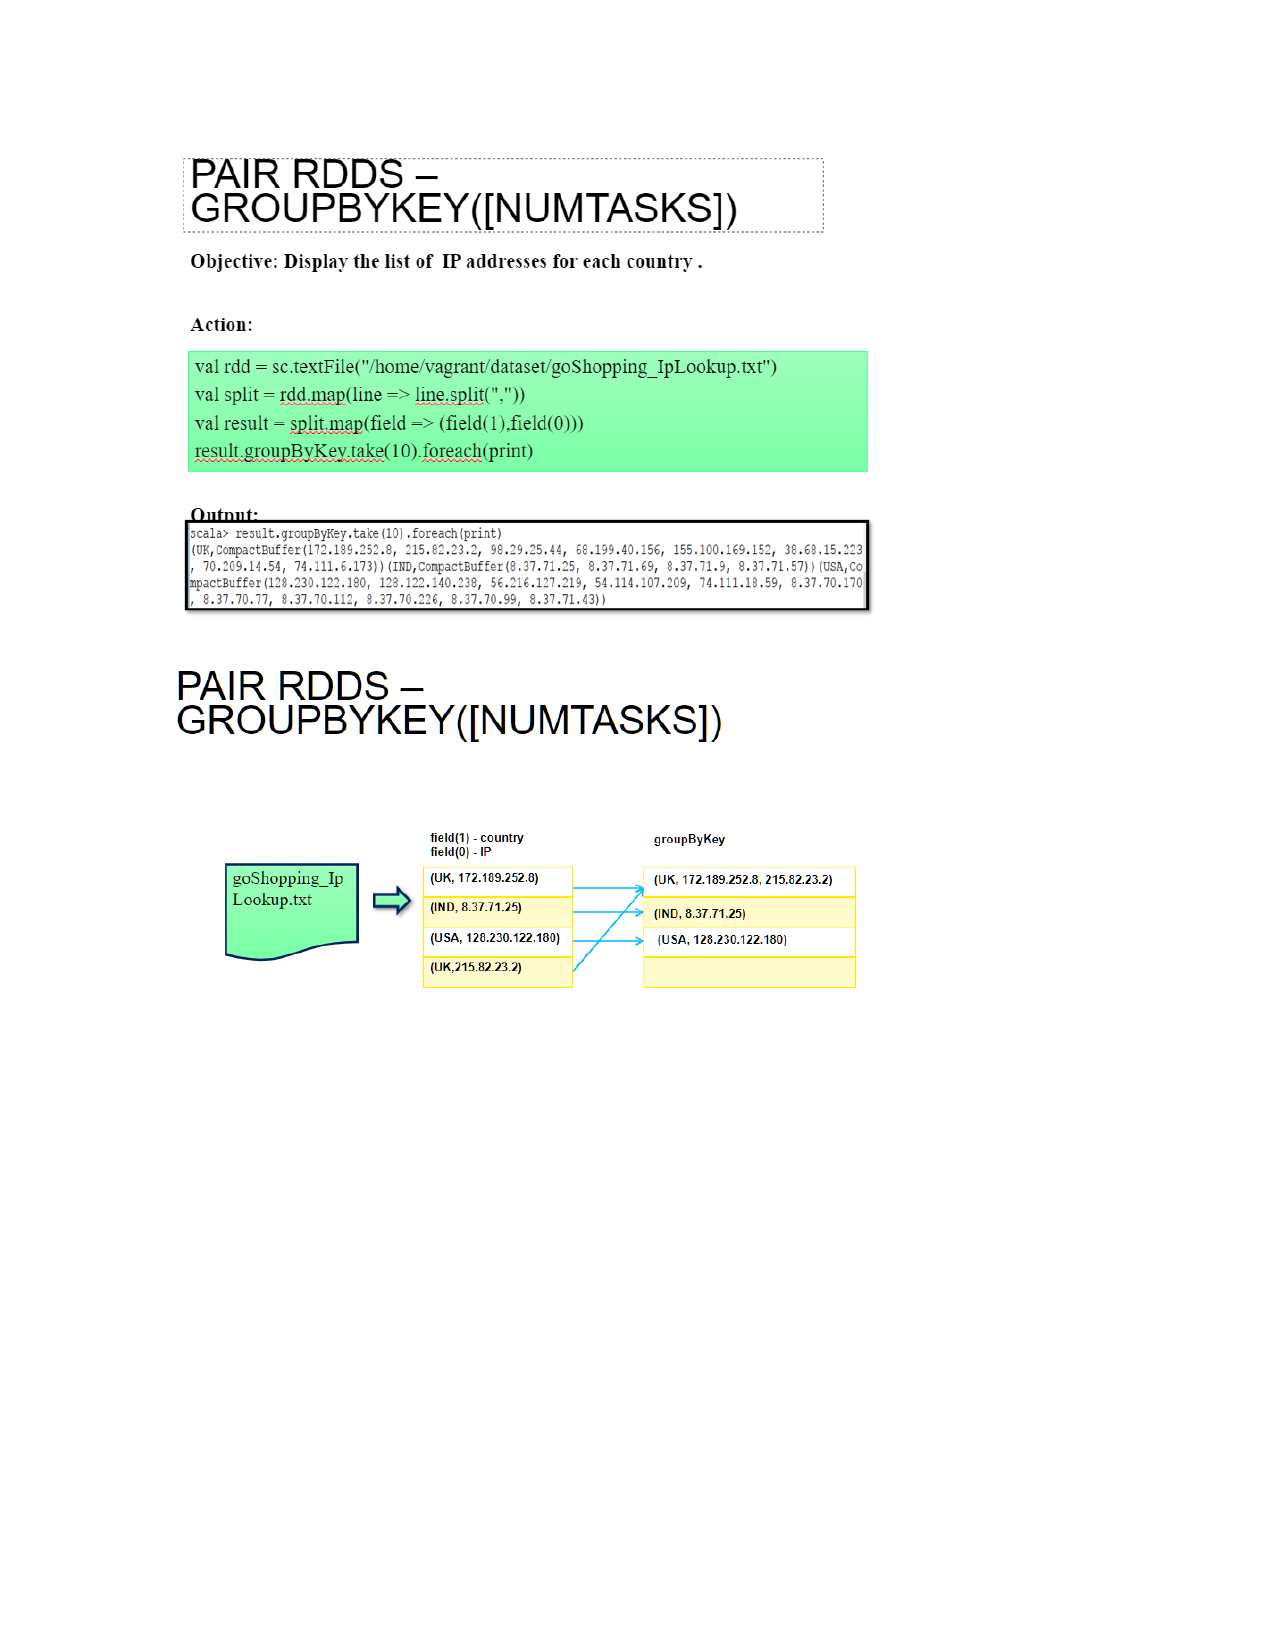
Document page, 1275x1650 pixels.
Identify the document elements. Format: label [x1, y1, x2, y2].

picture [150, 662, 869, 1091]
picture [150, 150, 930, 661]
